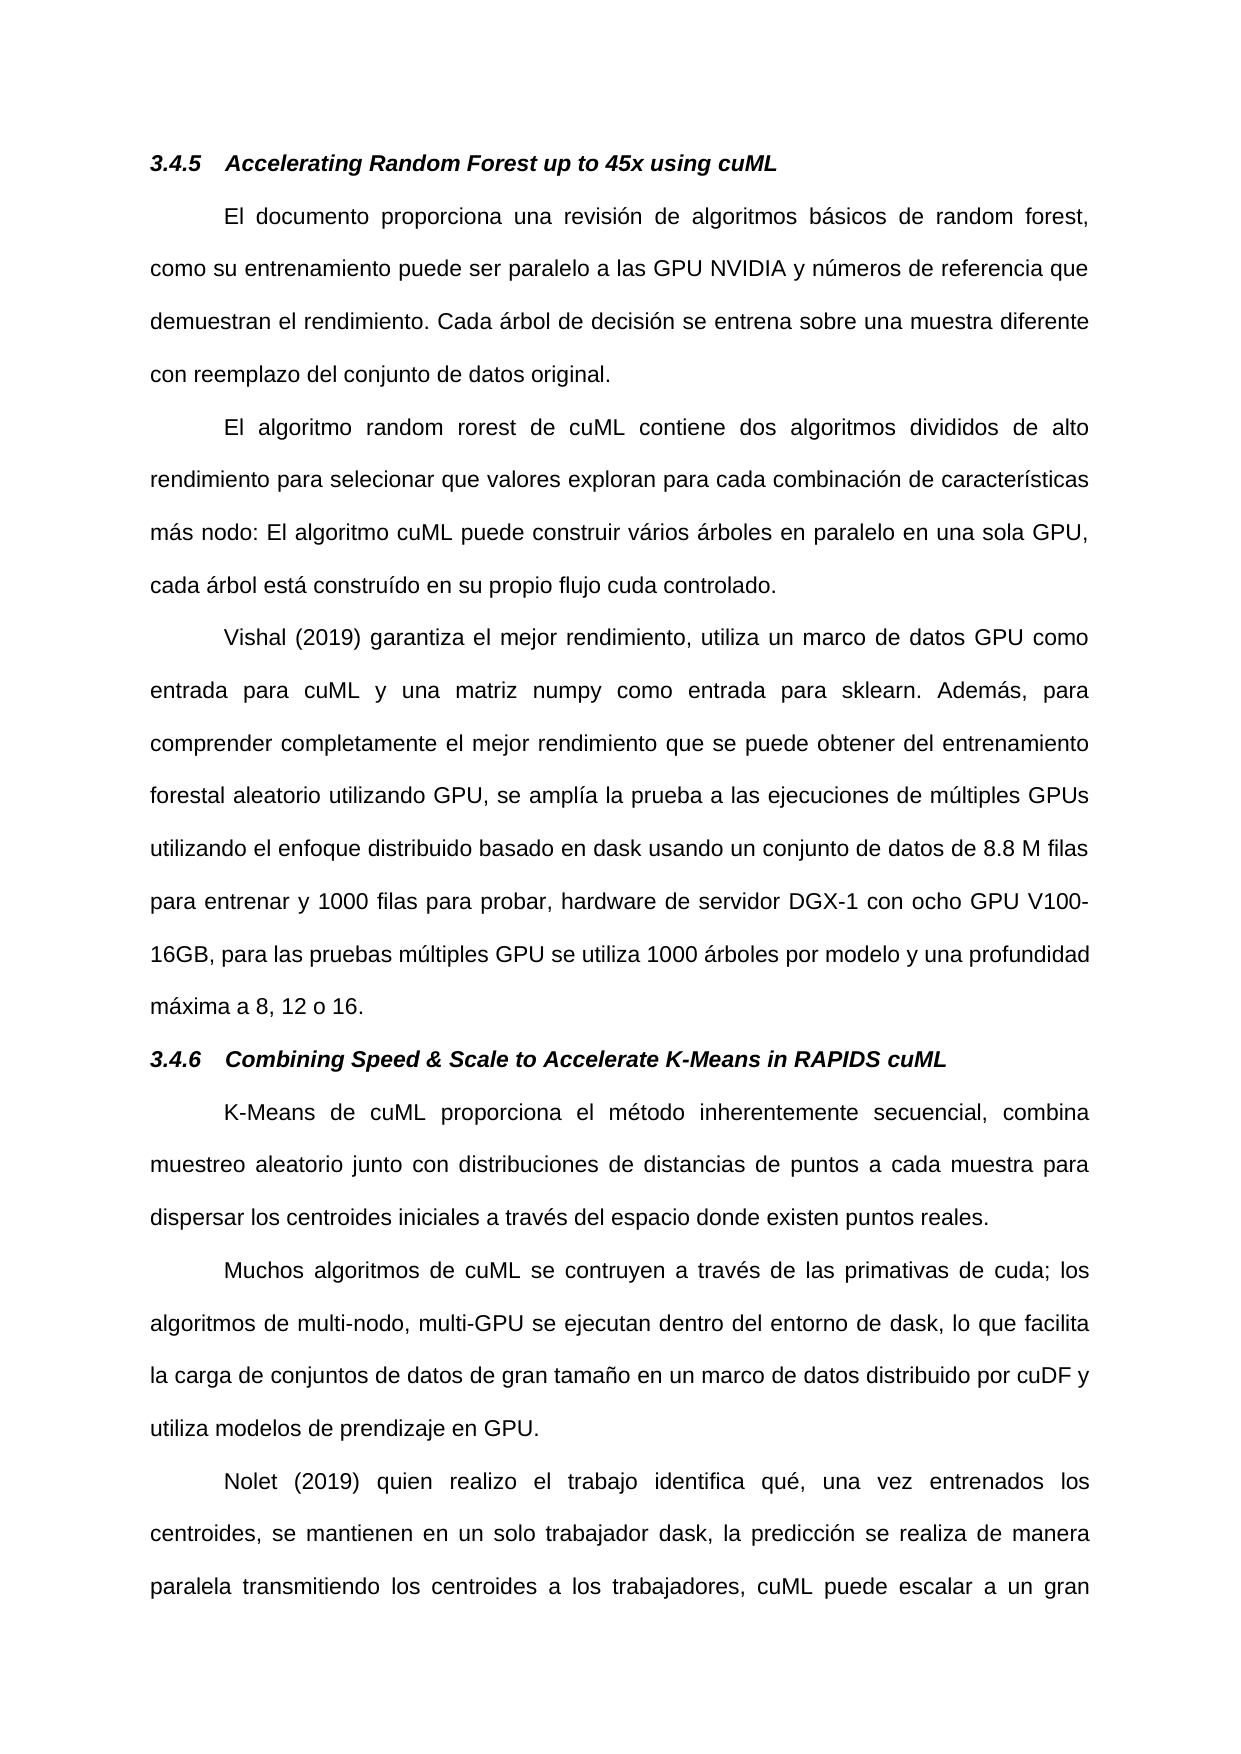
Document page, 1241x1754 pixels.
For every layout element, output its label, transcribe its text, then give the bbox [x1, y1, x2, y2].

text El algoritmo random rorest de cuML contiene dos algoritmos divididos de alto rendimiento para selecionar que valores exploran para cada combinación de características más nodo: El algoritmo cuML puede construir vários árboles en paralelo en una sola GPU, cada árbol está construído en su propio flujo cuda controlado. [150, 413, 1090, 598]
text K-Means de cuML proporciona el método inherentemente secuencial, combina muestreo aleatorio junto con distribuciones de distancias de puntos a cada muestra para dispersar los centroides iniciales a través del espacio donde existen puntos reales. [150, 1099, 1090, 1231]
text El documento proporciona una revisión de algoritmos básicos de random forest, como su entrenamiento puede ser paralelo a las GPU NVIDIA y números de referencia que demuestran el rendimiento. Cada árbol de decisión se entrena sobre una muestra diferente con reemplazo del conjunto de datos original. [150, 203, 1090, 387]
subtitle Combining Speed & Scale to Accelerate K-Means in RAPIDS cuML [150, 1046, 1090, 1072]
text Vishal (2019) garantiza el mejor rendimiento, utiliza un marco de datos GPU como entrada para cuML y una matriz numpy como entrada para sklearn. Además, para comprender completamente el mejor rendimiento que se puede obtener del entrenamiento forestal aleatorio utilizando GPU, se amplía la prueba a las ejecuciones de múltiples GPUs utilizando el enfoque distribuido basado en dask usando un conjunto de datos de 8.8 M filas para entrenar y 1000 filas para probar, hardware de servidor DGX-1 con ocho GPU V100-16GB, para las pruebas múltiples GPU se utiliza 1000 árboles por modelo y una profundidad máxima a 8, 12 o 16. [150, 624, 1090, 1020]
subtitle Accelerating Random Forest up to 45x using cuML [150, 150, 1090, 176]
text Muchos algoritmos de cuML se contruyen a través de las primativas de cuda; los algoritmos de multi-nodo, multi-GPU se ejecutan dentro del entorno de dask, lo que facilita la carga de conjuntos de datos de gran tamaño en un marco de datos distribuido por cuDF y utiliza modelos de prendizaje en GPU. [150, 1257, 1090, 1441]
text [150, 1468, 1090, 1599]
